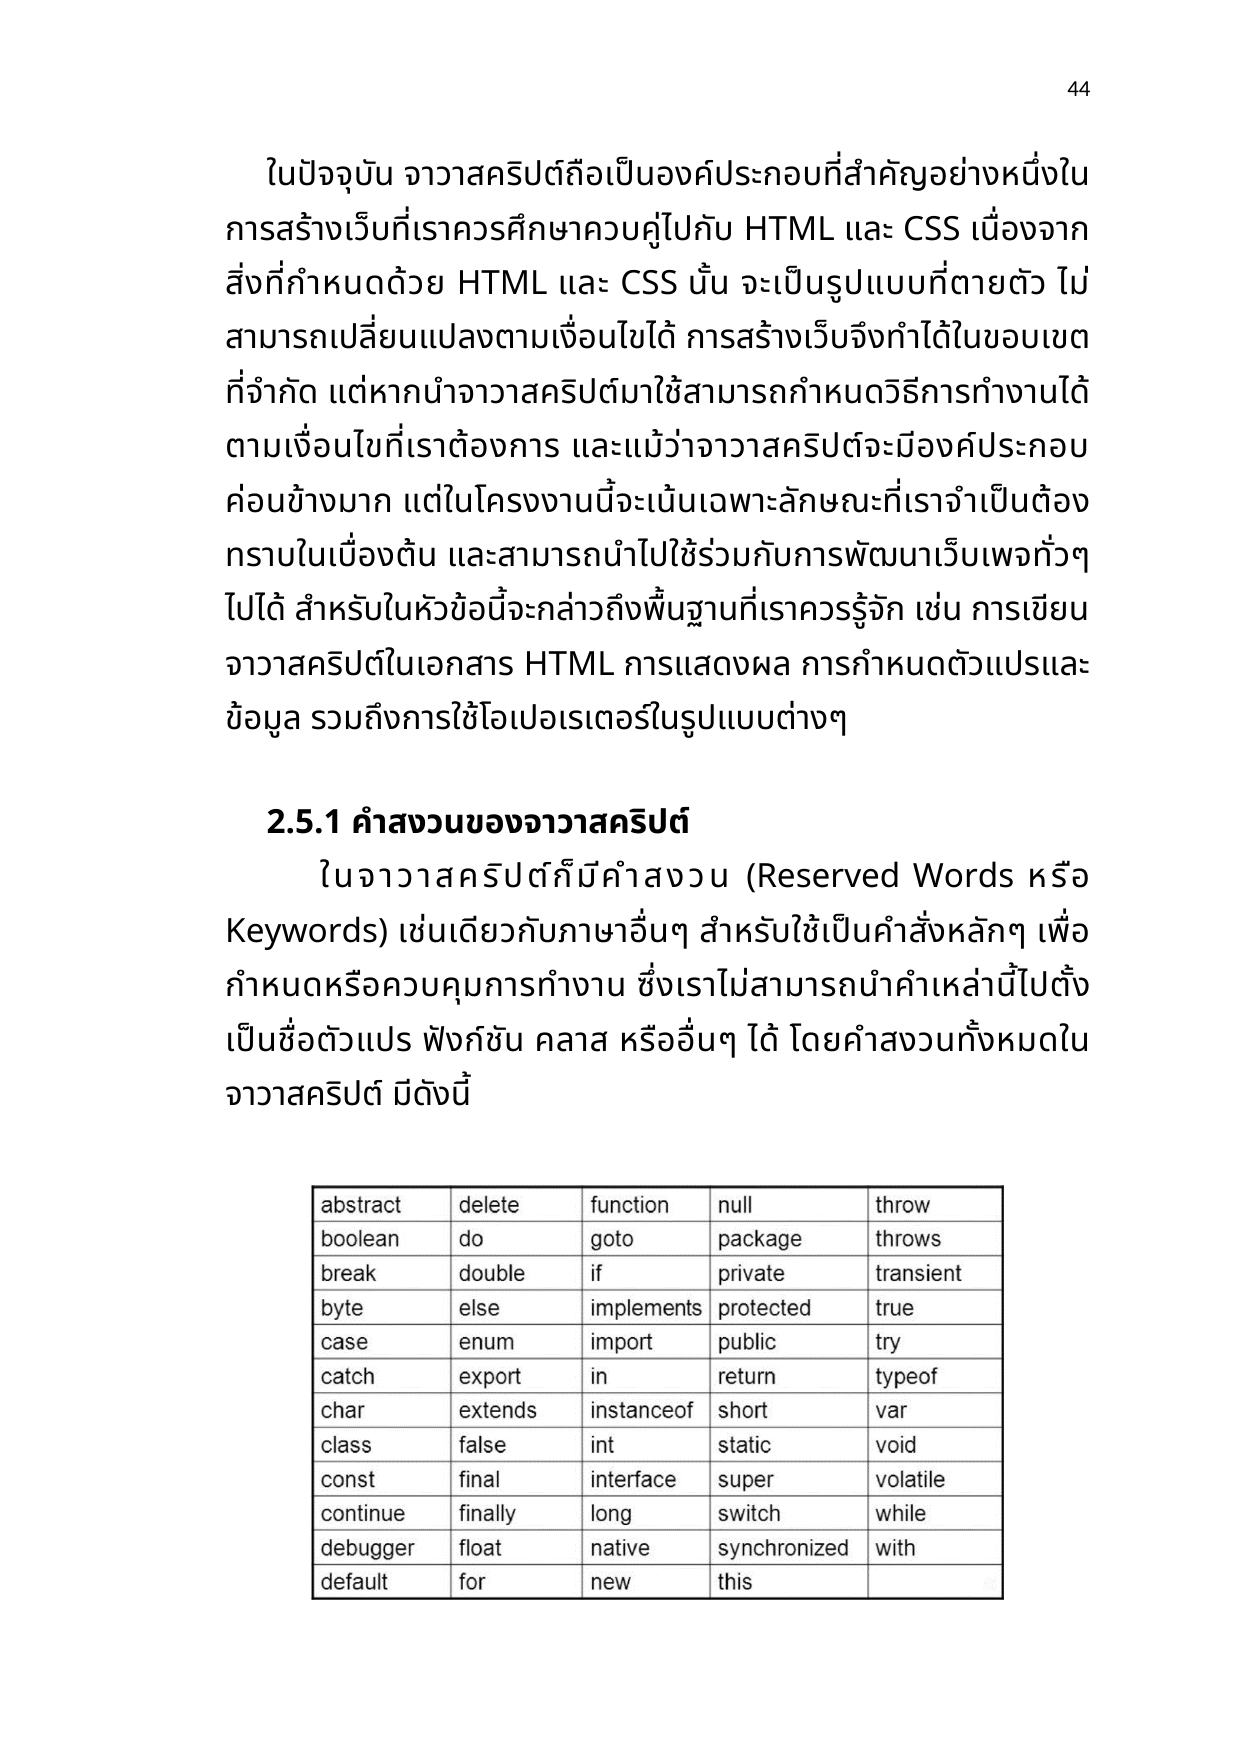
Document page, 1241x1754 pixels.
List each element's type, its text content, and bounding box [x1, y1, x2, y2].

text 2.5.1 คำสงวนของจาวาสคริปต์ [225, 798, 1090, 848]
text ในปัจจุบัน จาวาสคริปต์ถือเป็นองค์ประกอบที่สำคัญอย่างหนึ่งในการสร้างเว็บที่เราควรศึกษาควบคู่ไปกับ HTML และ CSS เนื่องจากสิ่งที่กำหนดด้วย HTML และ CSS นั้น จะเป็นรูปแบบที่ตายตัว ไม่สามารถเปลี่ยนแปลงตามเงื่อนไขได้ การสร้างเว็บจึงทำได้ในขอบเขตที่จำกัด แต่หากนำจาวาสคริปต์มาใช้สามารถกำหนดวิธีการทำงานได้ตามเงื่อนไขที่เราต้องการ และแม้ว่าจาวาสคริปต์จะมีองค์ประกอบค่อนข้างมาก แต่ในโครงงานนี้จะเน้นเฉพาะลักษณะที่เราจำเป็นต้องทราบในเบื่องต้น และสามารถนำไปใช้ร่วมกับการพัฒนาเว็บเพจทั่วๆ ไปได้ สำหรับในหัวข้อนี้จะกล่าวถึงพื้นฐานที่เราควรรู้จัก เช่น การเขียนจาวาสคริปต์ในเอกสาร HTML การแสดงผล การกำหนดตัวแปรและข้อมูล รวมถึงการใช้โอเปอเรเตอร์ในรูปแบบต่างๆ [225, 150, 1090, 745]
text ในจาวาสคริปต์ก็มีคำสงวน (Reserved Words หรือ Keywords) เช่นเดียวกับภาษาอื่นๆ สำหรับใช้เป็นคำสั่งหลักๆ เพื่อกำหนดหรือควบคุมการทำงาน ซึ่งเราไม่สามารถนำคำเหล่านี้ไปตั้งเป็นชื่อตัวแปร ฟังก์ชัน คลาส หรืออื่นๆ ได้ โดยคำสงวนทั้งหมดในจาวาสคริปต์ มีดังนี้ [225, 852, 1090, 1121]
picture [311, 1185, 1004, 1600]
